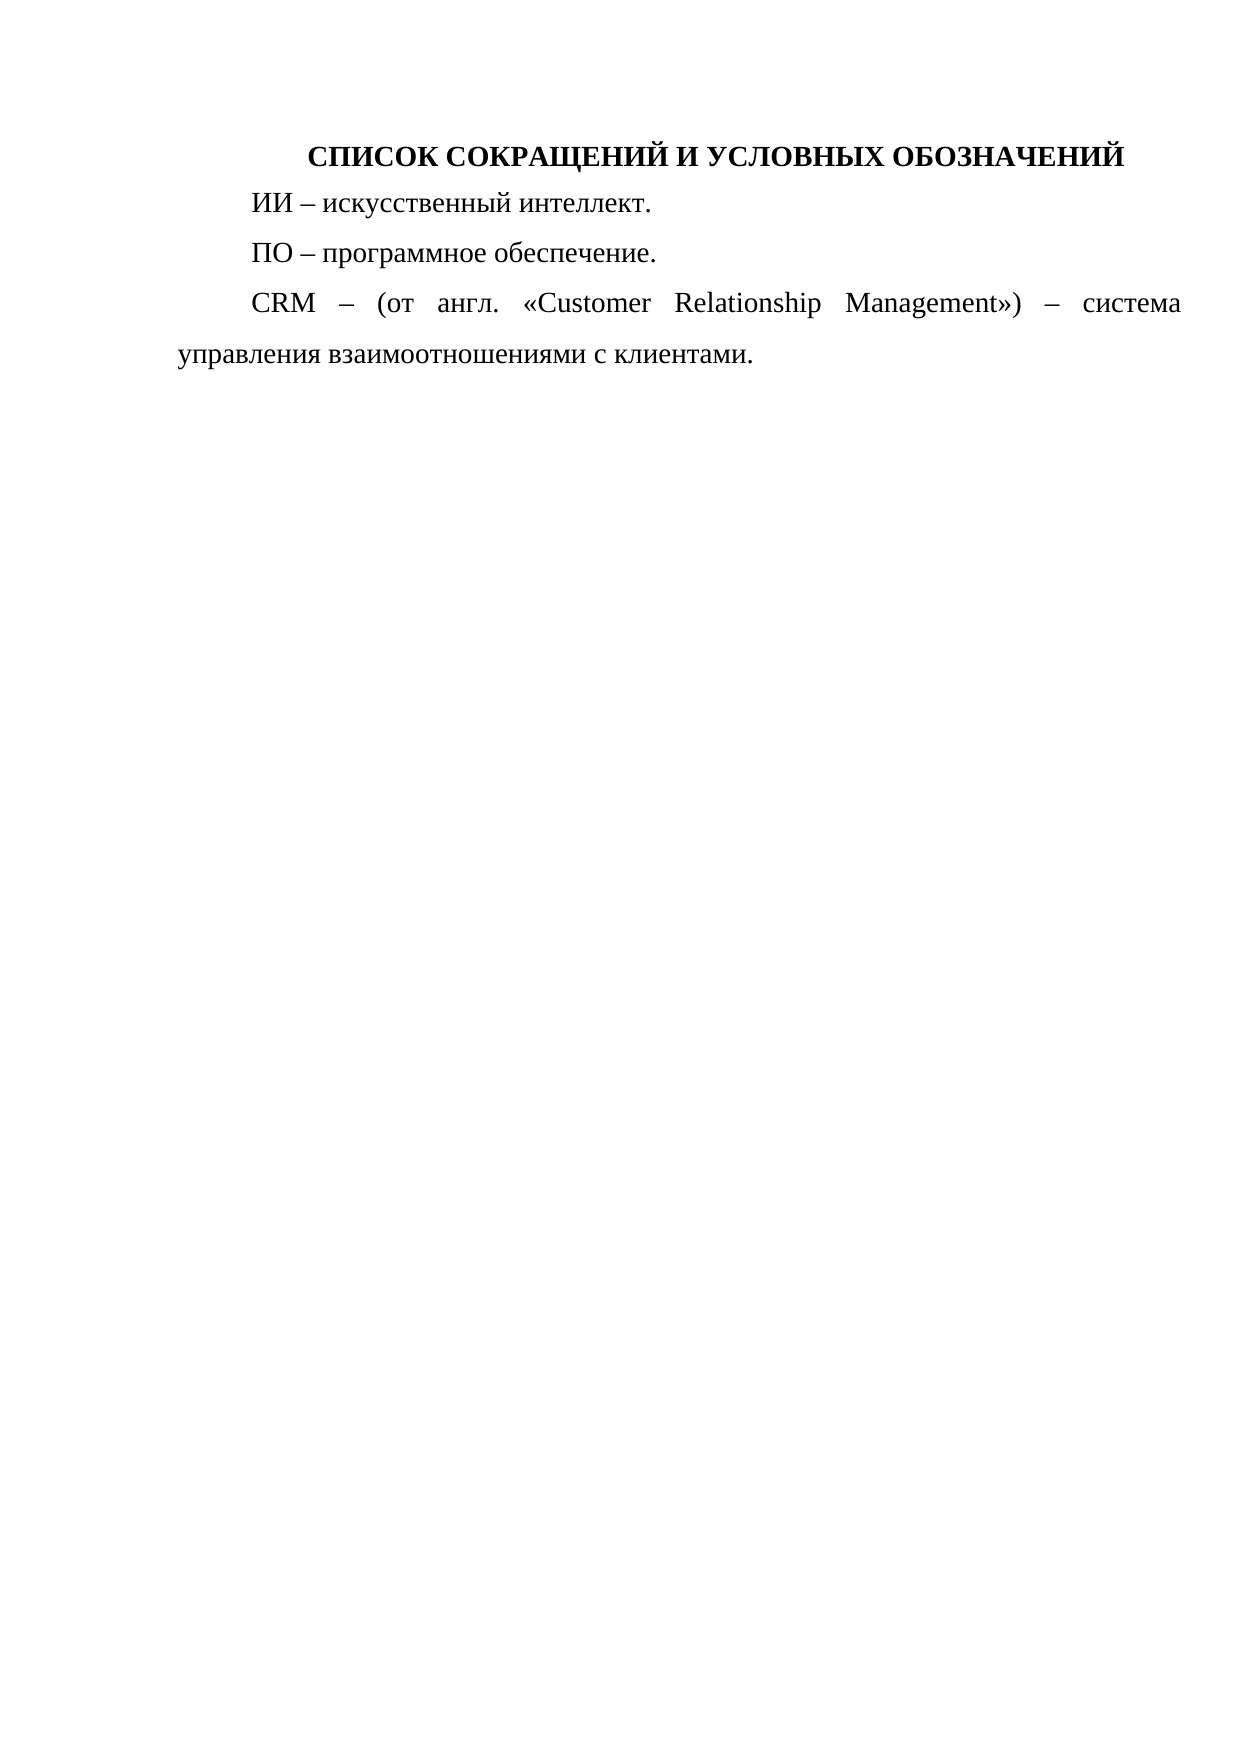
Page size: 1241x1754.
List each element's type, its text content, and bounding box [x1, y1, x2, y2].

text CRM – (от англ. «Customer Relationship Management») – система управления взаимоотношениями с клиентами. [177, 286, 1181, 369]
text ИИ – искусственный интеллект. [177, 185, 1181, 218]
text ПО – программное обеспечение. [177, 235, 1181, 269]
subtitle СПИСОК СОКРАЩЕНИЙ И УСЛОВНЫХ ОБОЗНАЧЕНИЙ [177, 139, 1181, 172]
